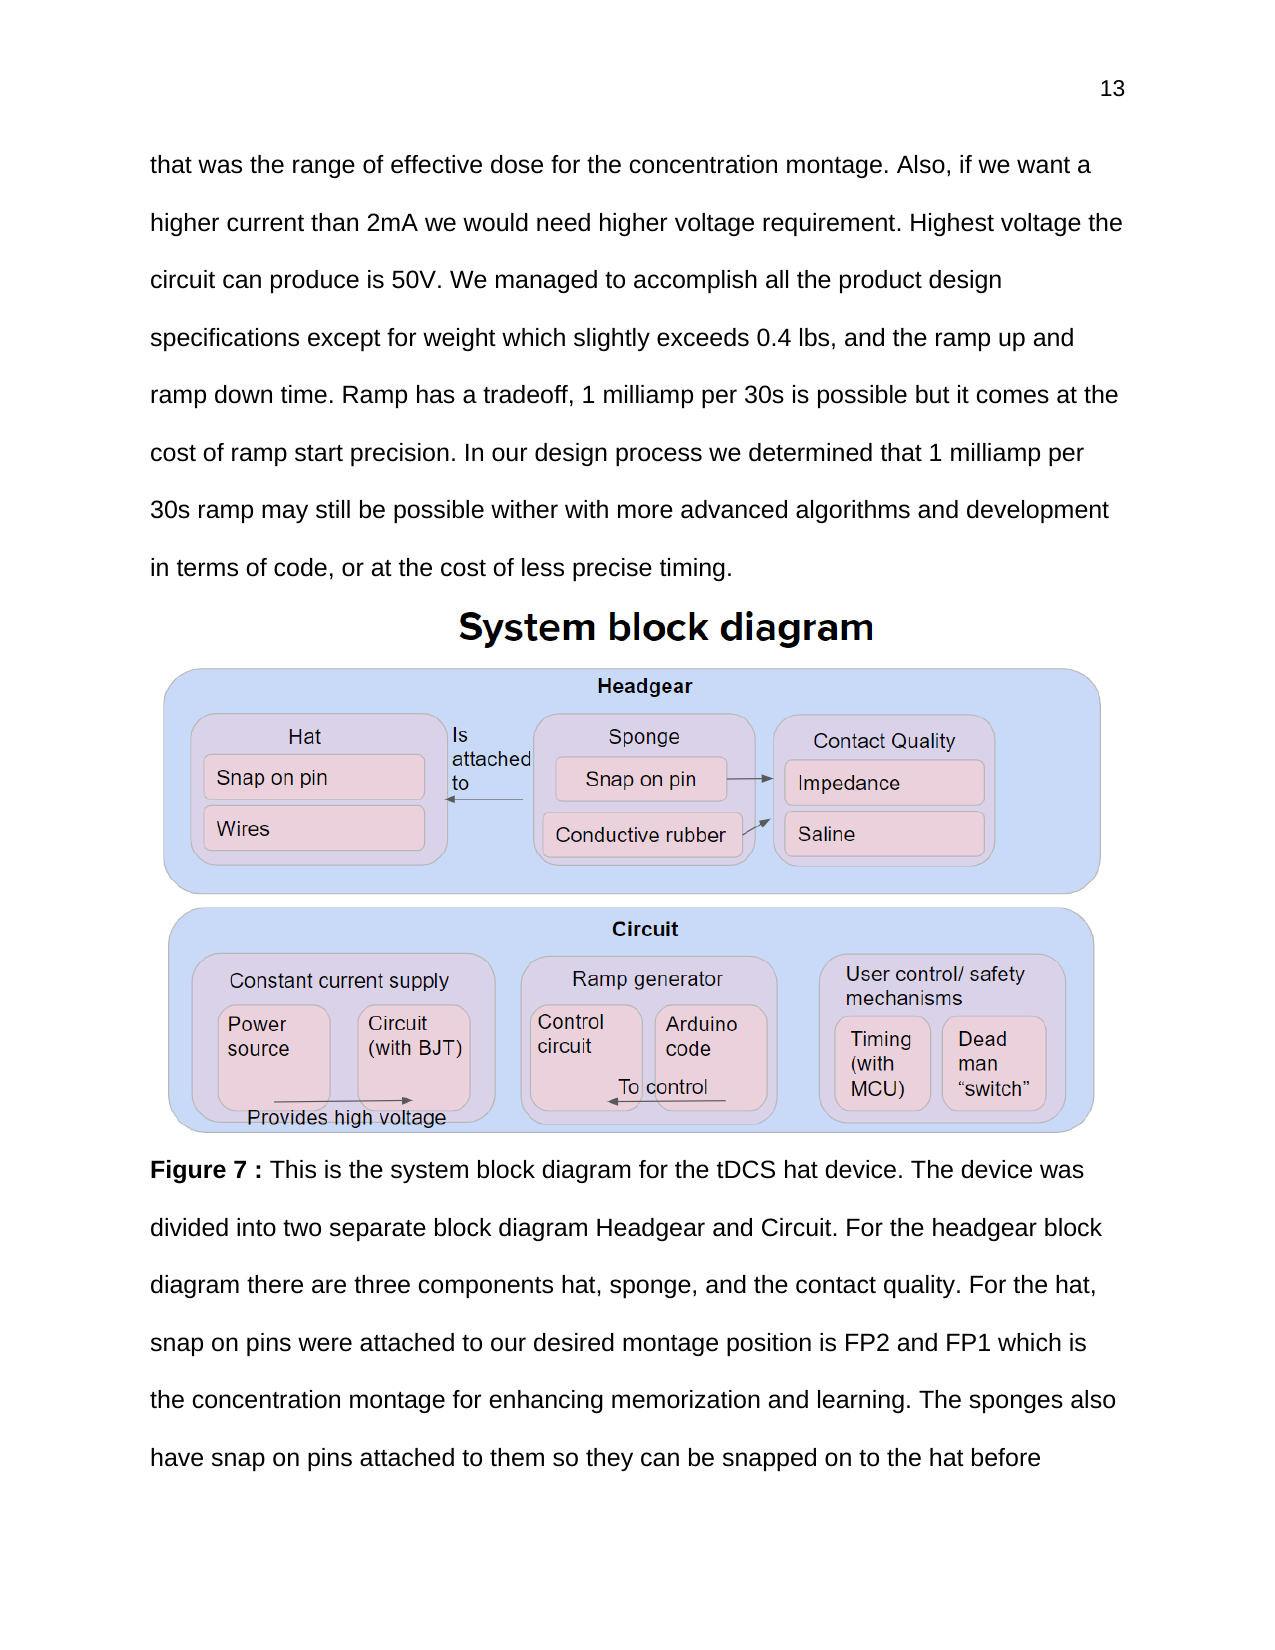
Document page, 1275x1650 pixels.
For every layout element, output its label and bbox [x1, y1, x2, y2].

picture [150, 610, 1125, 1152]
text [150, 150, 1125, 581]
text [150, 1156, 1125, 1472]
